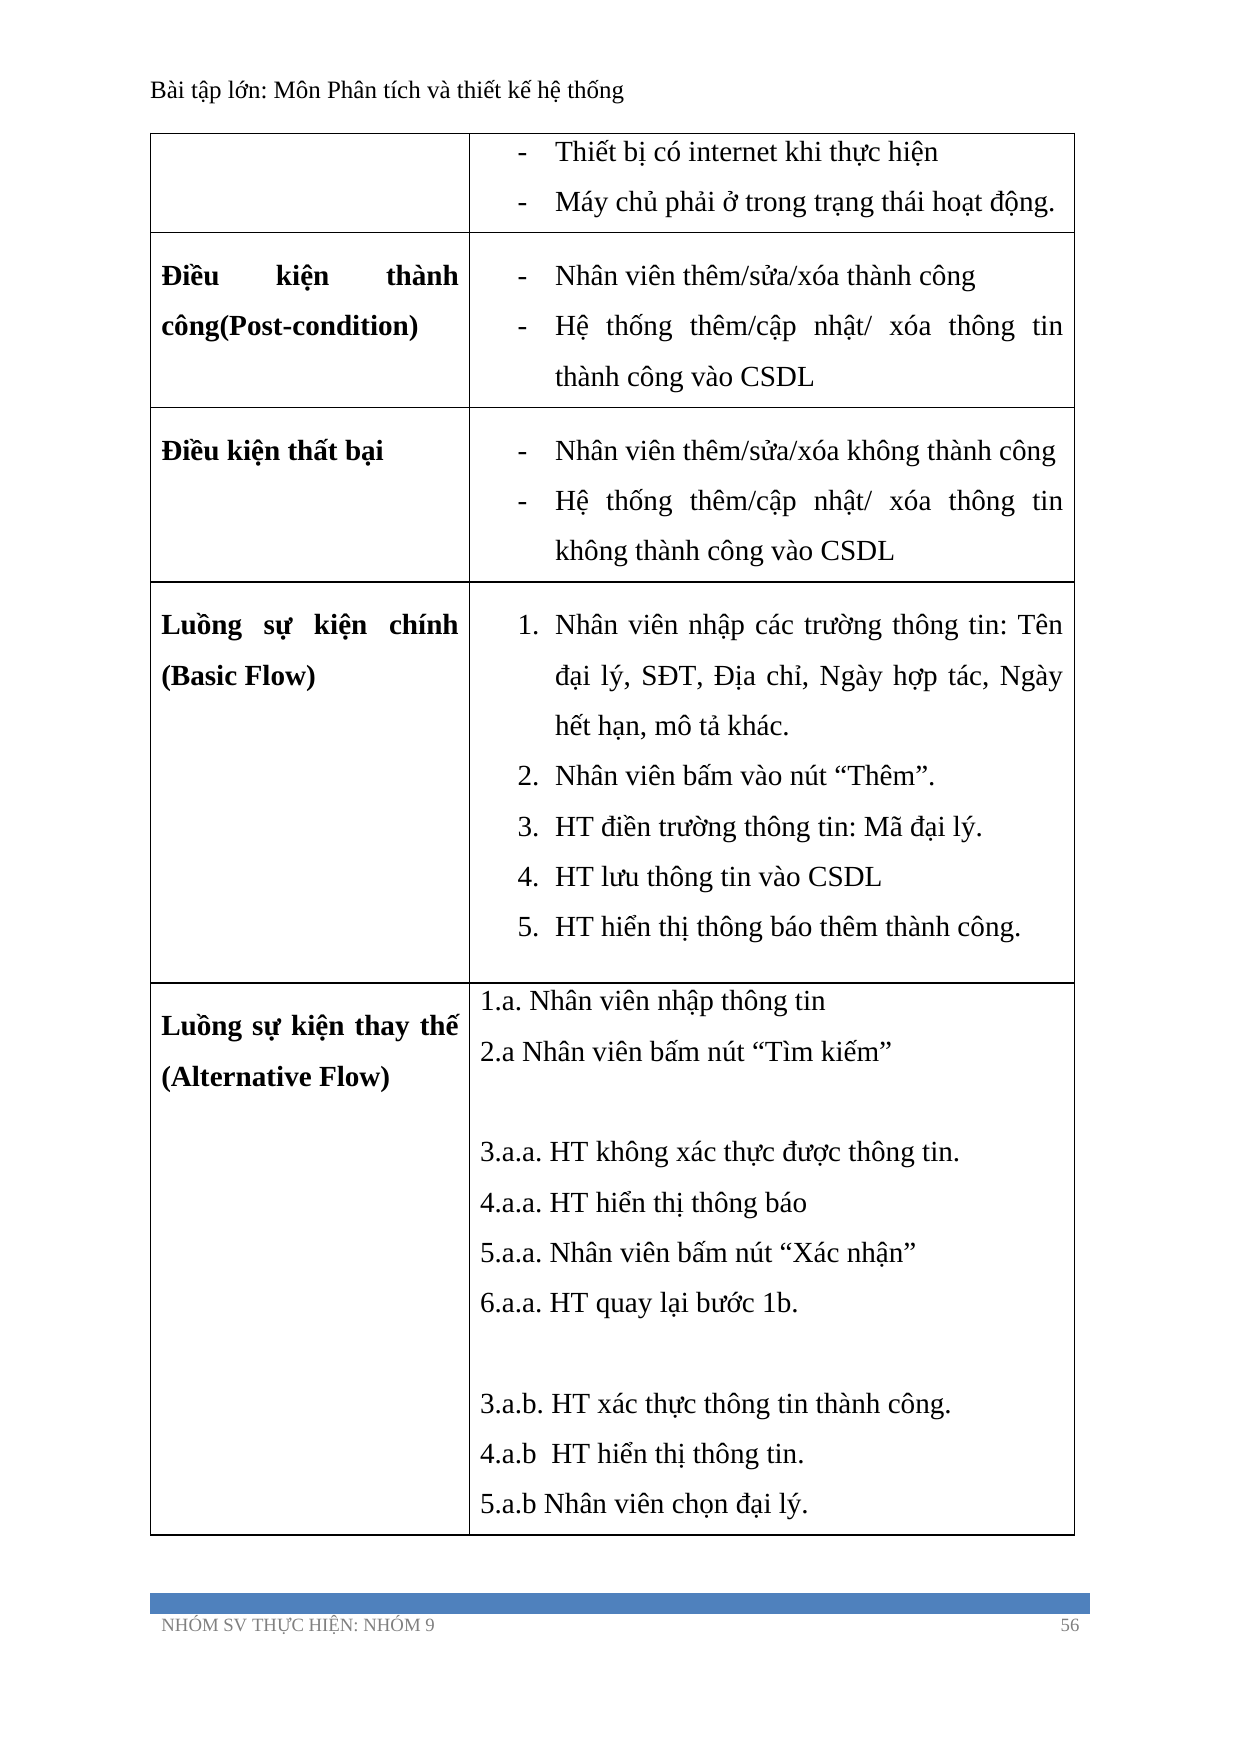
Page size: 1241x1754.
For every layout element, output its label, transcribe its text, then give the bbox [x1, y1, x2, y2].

table_cell Nhân viên thêm/sửa/xóa không thành công Hệ thống thêm/cập nhật/ xóa thông tin không thành công vào CSDL [470, 408, 1074, 581]
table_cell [470, 134, 1074, 232]
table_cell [470, 984, 1074, 1534]
table_cell Nhân viên thêm/sửa/xóa thành công Hệ thống thêm/cập nhật/ xóa thông tin thành công vào CSDL [470, 233, 1074, 407]
table_cell Nhân viên nhập các trường thông tin: Tên đại lý, SĐT, Địa chỉ, Ngày hợp tác, Ngày hết hạn, mô tả khác. Nhân viên bấm vào nút “Thêm”. HT điền trường thông tin: Mã đại lý. HT lưu thông tin vào CSDL HT hiển thị thông báo thêm thành công. [470, 583, 1074, 982]
table_cell Luồng sự kiện chính (Basic Flow) [151, 583, 469, 982]
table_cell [151, 134, 469, 232]
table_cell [151, 984, 469, 1534]
table_cell Điều kiện thành công(Post-condition) [151, 233, 469, 407]
table_cell Điều kiện thất bại [151, 408, 469, 581]
